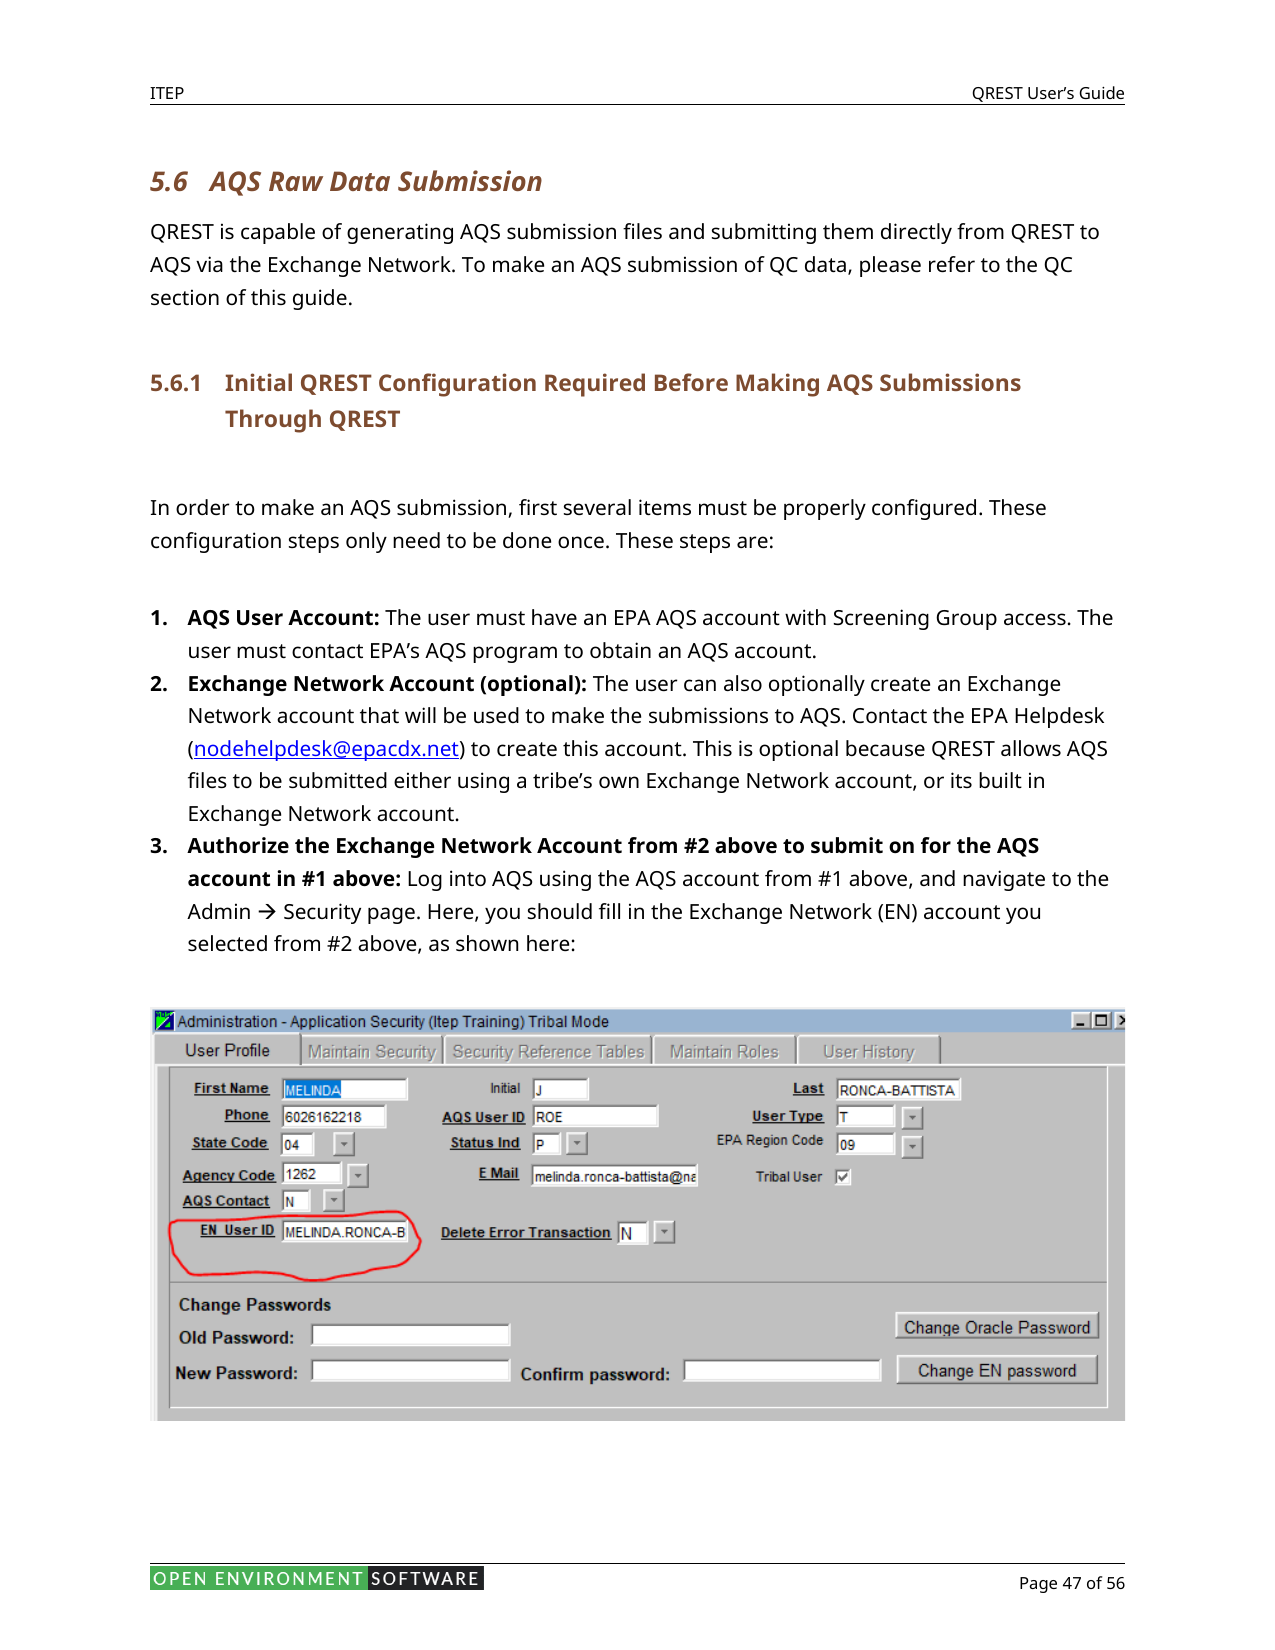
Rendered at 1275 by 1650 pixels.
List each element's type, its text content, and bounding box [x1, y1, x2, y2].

subtitle AQS Raw Data Submission [150, 162, 1125, 199]
subtitle Initial QREST Configuration Required Before Making AQS Submissions Through QREST [150, 367, 1125, 434]
list Exchange Network Account (optional): The user can also optionally create an Exchange Network account that will be used to make the submissions to AQS. Contact the EPA Helpdesk (nodehelpdesk@epacdx.net) to create this account. This is optional because QREST allows AQS files to be submitted either using a tribe’s own Exchange Network account, or its built in Exchange Network account. [150, 669, 1125, 827]
picture [150, 1007, 1125, 1421]
list Authorize the Exchange Network Account from #2 above to submit on for the AQS account in #1 above: Log into AQS using the AQS account from #1 above, and navigate to the Admin Security page. Here, you should fill in the Exchange Network (EN) account you selected from #2 above, as shown here: [150, 832, 1125, 958]
text QREST is capable of generating AQS submission files and submitting them directly from QREST to AQS via the Exchange Network. To make an AQS submission of QC data, please refer to the QC section of this guide. [150, 217, 1125, 311]
text In order to make an AQS submission, first several items must be properly configured. These configuration steps only need to be done once. These steps are: [150, 493, 1125, 554]
list AQS User Account: The user must have an EPA AQS account with Screening Group access. The user must contact EPA’s AQS program to obtain an AQS account. [150, 603, 1125, 664]
picture [150, 1566, 484, 1590]
